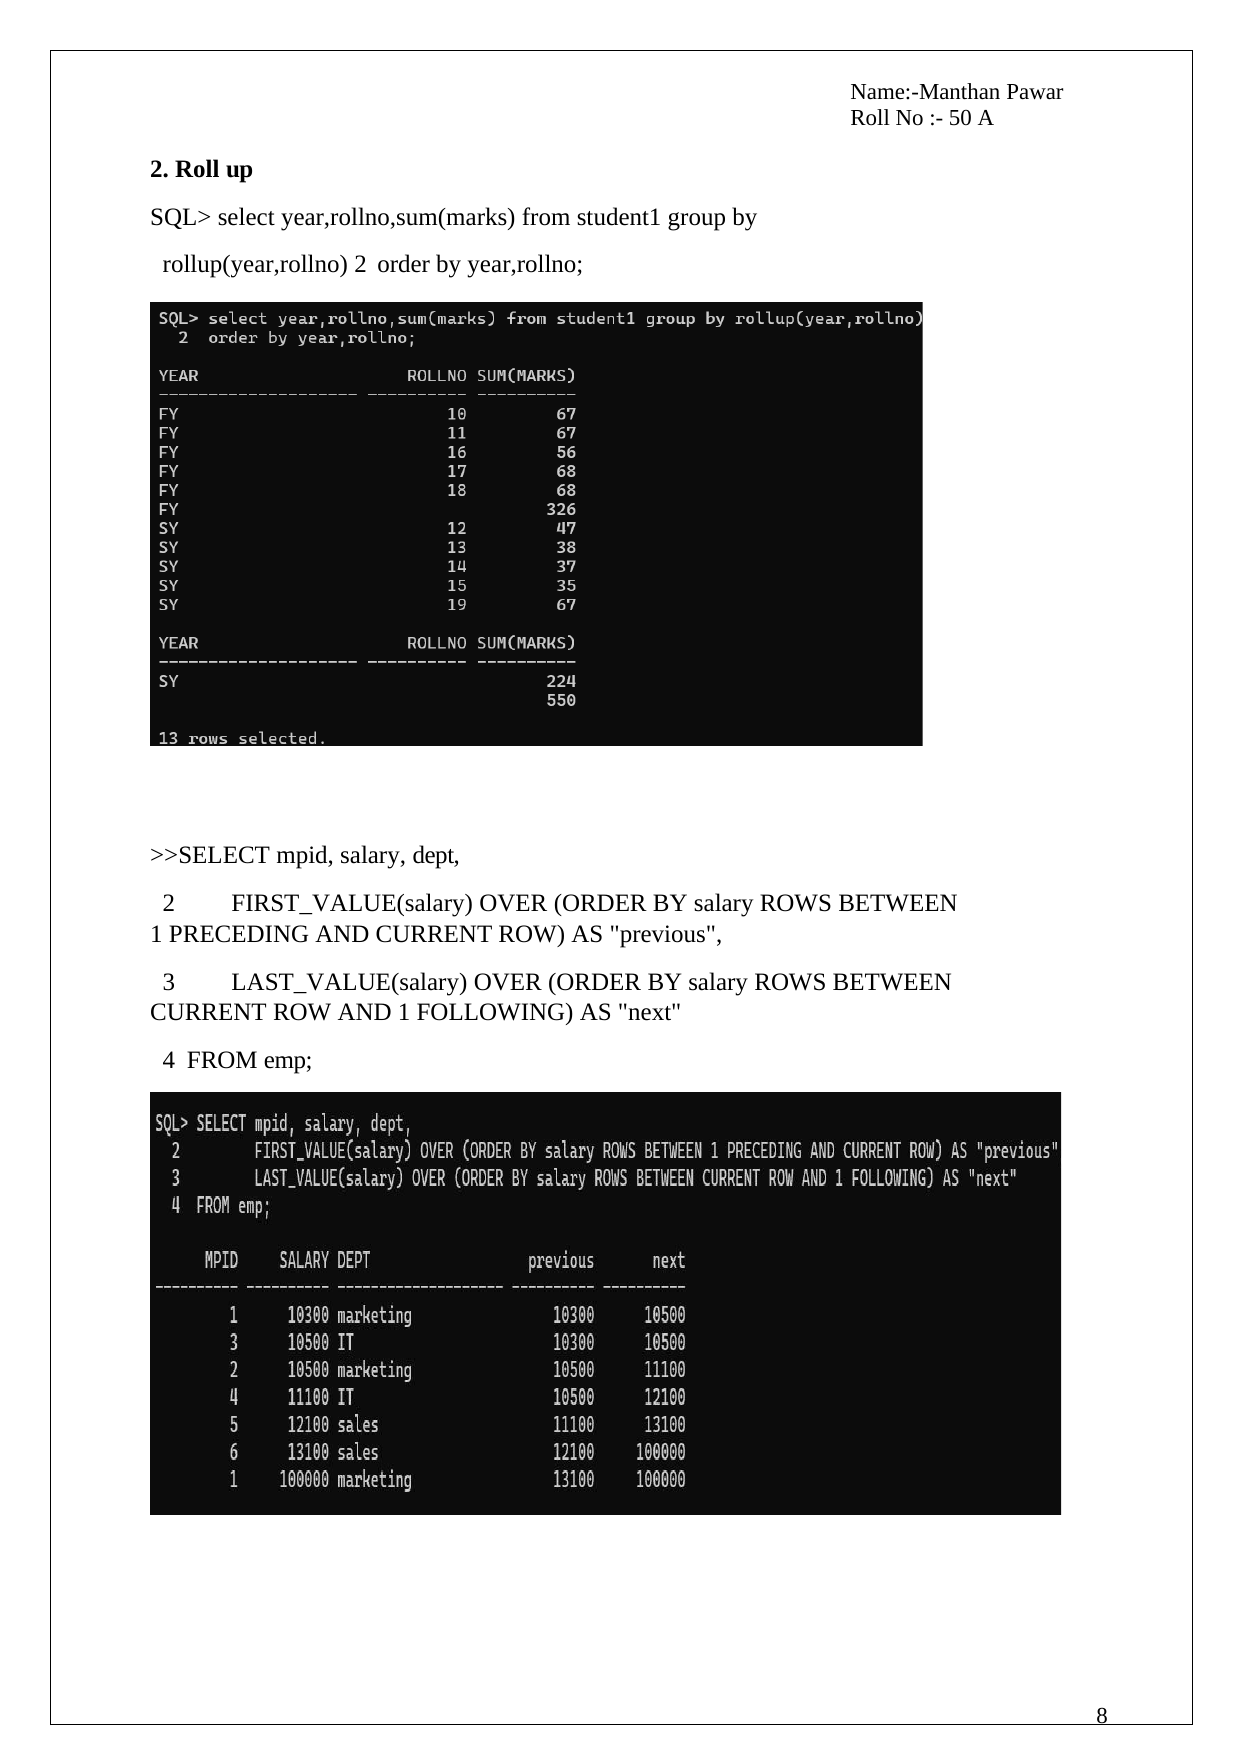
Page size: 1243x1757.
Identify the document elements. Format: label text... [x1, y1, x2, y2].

text 2. Roll up [150, 154, 1110, 183]
text >>SELECT mpid, salary, dept, [150, 840, 1110, 869]
text 4 FROM emp; [162, 1045, 1110, 1073]
text 2 FIRST_VALUE(salary) OVER (ORDER BY salary ROWS BETWEEN 1 PRECEDING AND CURRENT ROW) AS "previous", [150, 888, 967, 948]
text SQL> select year,rollno,sum(marks) from student1 group by rollup(year,rollno) 2 order by year,rollno; [150, 202, 942, 278]
picture [150, 1092, 1062, 1515]
picture [150, 302, 923, 746]
text 3 LAST_VALUE(salary) OVER (ORDER BY salary ROWS BETWEEN CURRENT ROW AND 1 FOLLOWING) AS "next" [150, 967, 1065, 1026]
